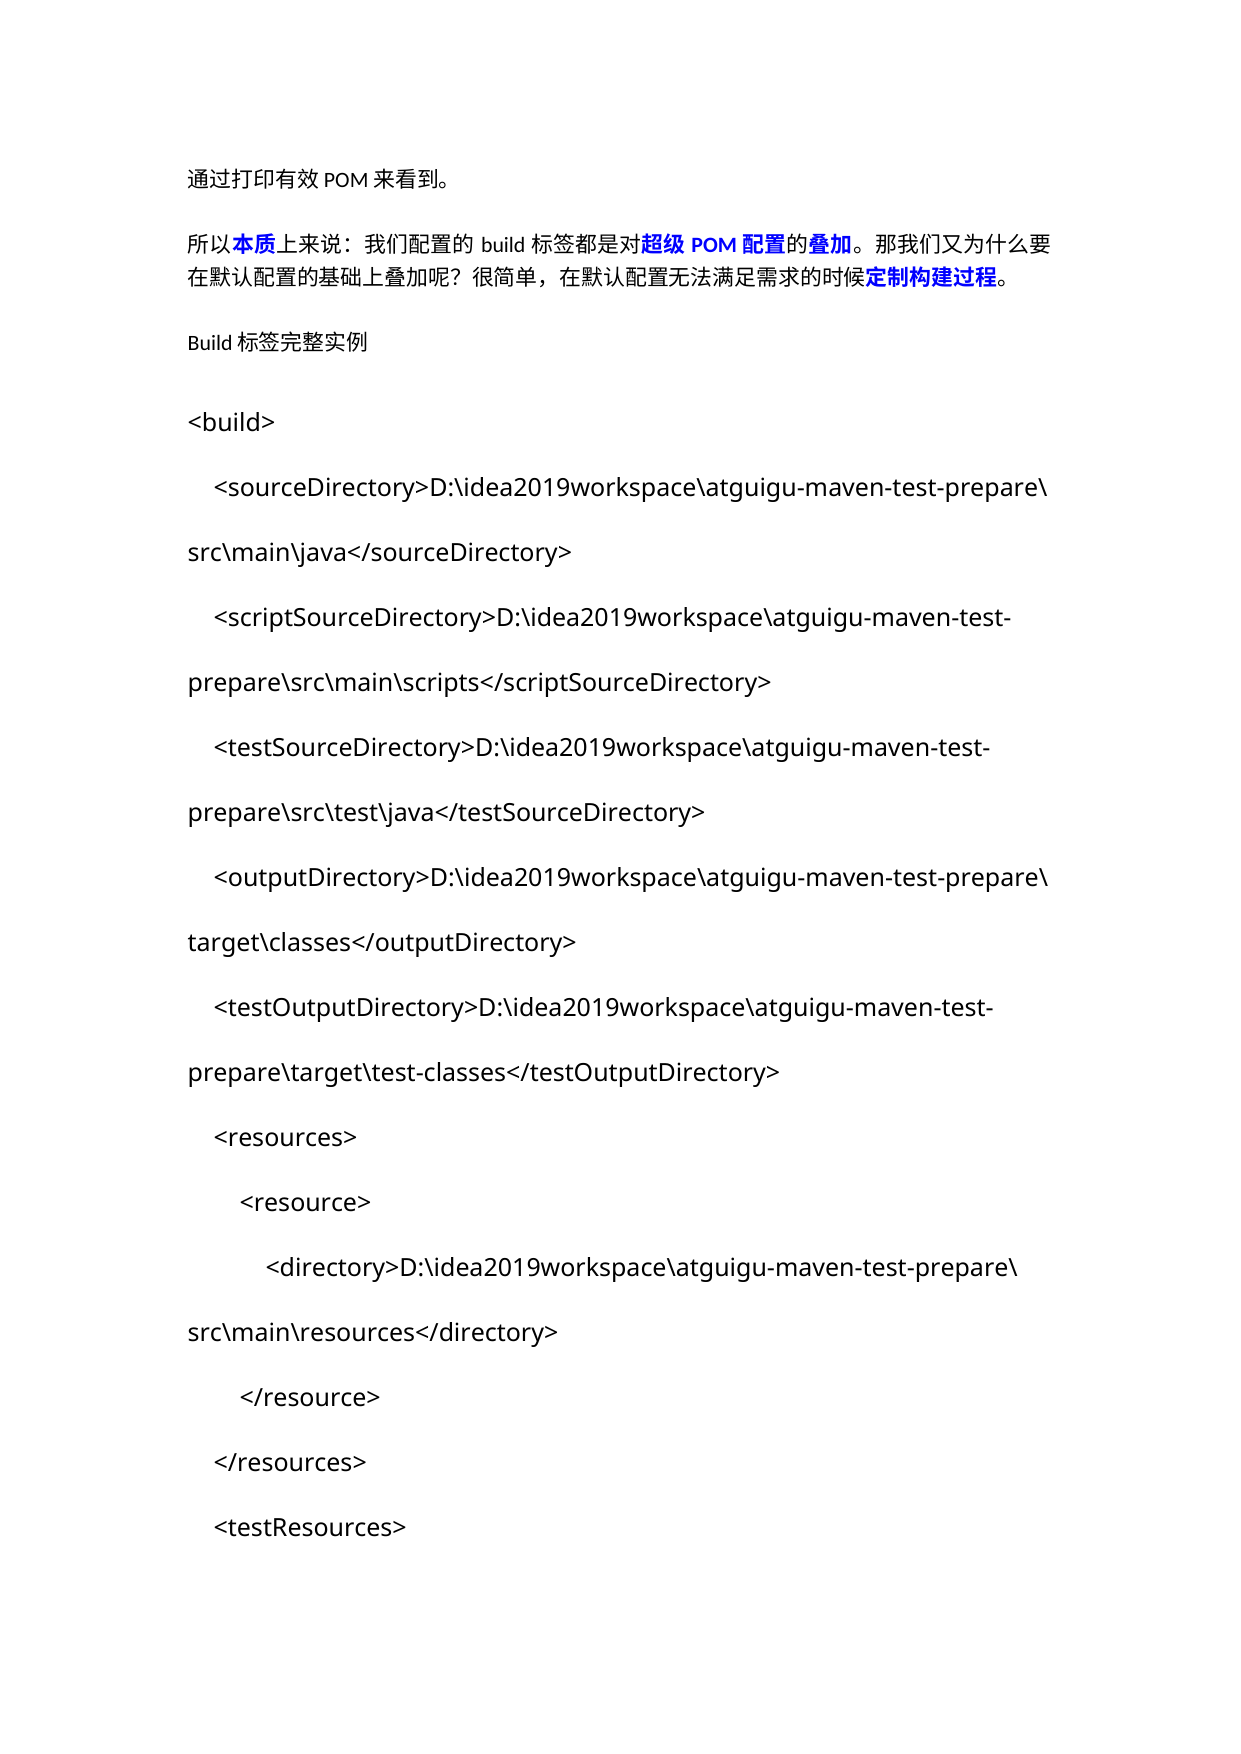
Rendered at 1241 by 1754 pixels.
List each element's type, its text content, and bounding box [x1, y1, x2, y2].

text <resources> [187, 1104, 1053, 1169]
text <outputDirectory>D:\idea2019workspace\atguigu-maven-test-prepare\target\classes</outputDirectory> [187, 844, 1053, 974]
text <testOutputDirectory>D:\idea2019workspace\atguigu-maven-test-prepare\target\test-classes</testOutputDirectory> [187, 974, 1053, 1104]
text </resources> [187, 1429, 1053, 1494]
text <sourceDirectory>D:\idea2019workspace\atguigu-maven-test-prepare\src\main\java</sourceDirectory> [187, 454, 1053, 584]
text <scriptSourceDirectory>D:\idea2019workspace\atguigu-maven-test-prepare\src\main\scripts</scriptSourceDirectory> [187, 584, 1053, 714]
text <directory>D:\idea2019workspace\atguigu-maven-test-prepare\src\main\resources</directory> [187, 1234, 1053, 1364]
text 所以本质上来说：我们配置的 build 标签都是对超级 POM 配置的叠加。那我们又为什么要在默认配置的基础上叠加呢？很简单，在默认配置无法满足需求的时候定制构建过程。 [187, 227, 1053, 292]
text <build> [187, 389, 1053, 454]
text <testResources> [187, 1494, 1053, 1559]
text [187, 162, 1053, 194]
text </resource> [187, 1364, 1053, 1429]
text <resource> [187, 1169, 1053, 1234]
text Build标签完整实例 [187, 324, 1053, 357]
text <testSourceDirectory>D:\idea2019workspace\atguigu-maven-test-prepare\src\test\java</testSourceDirectory> [187, 714, 1053, 844]
